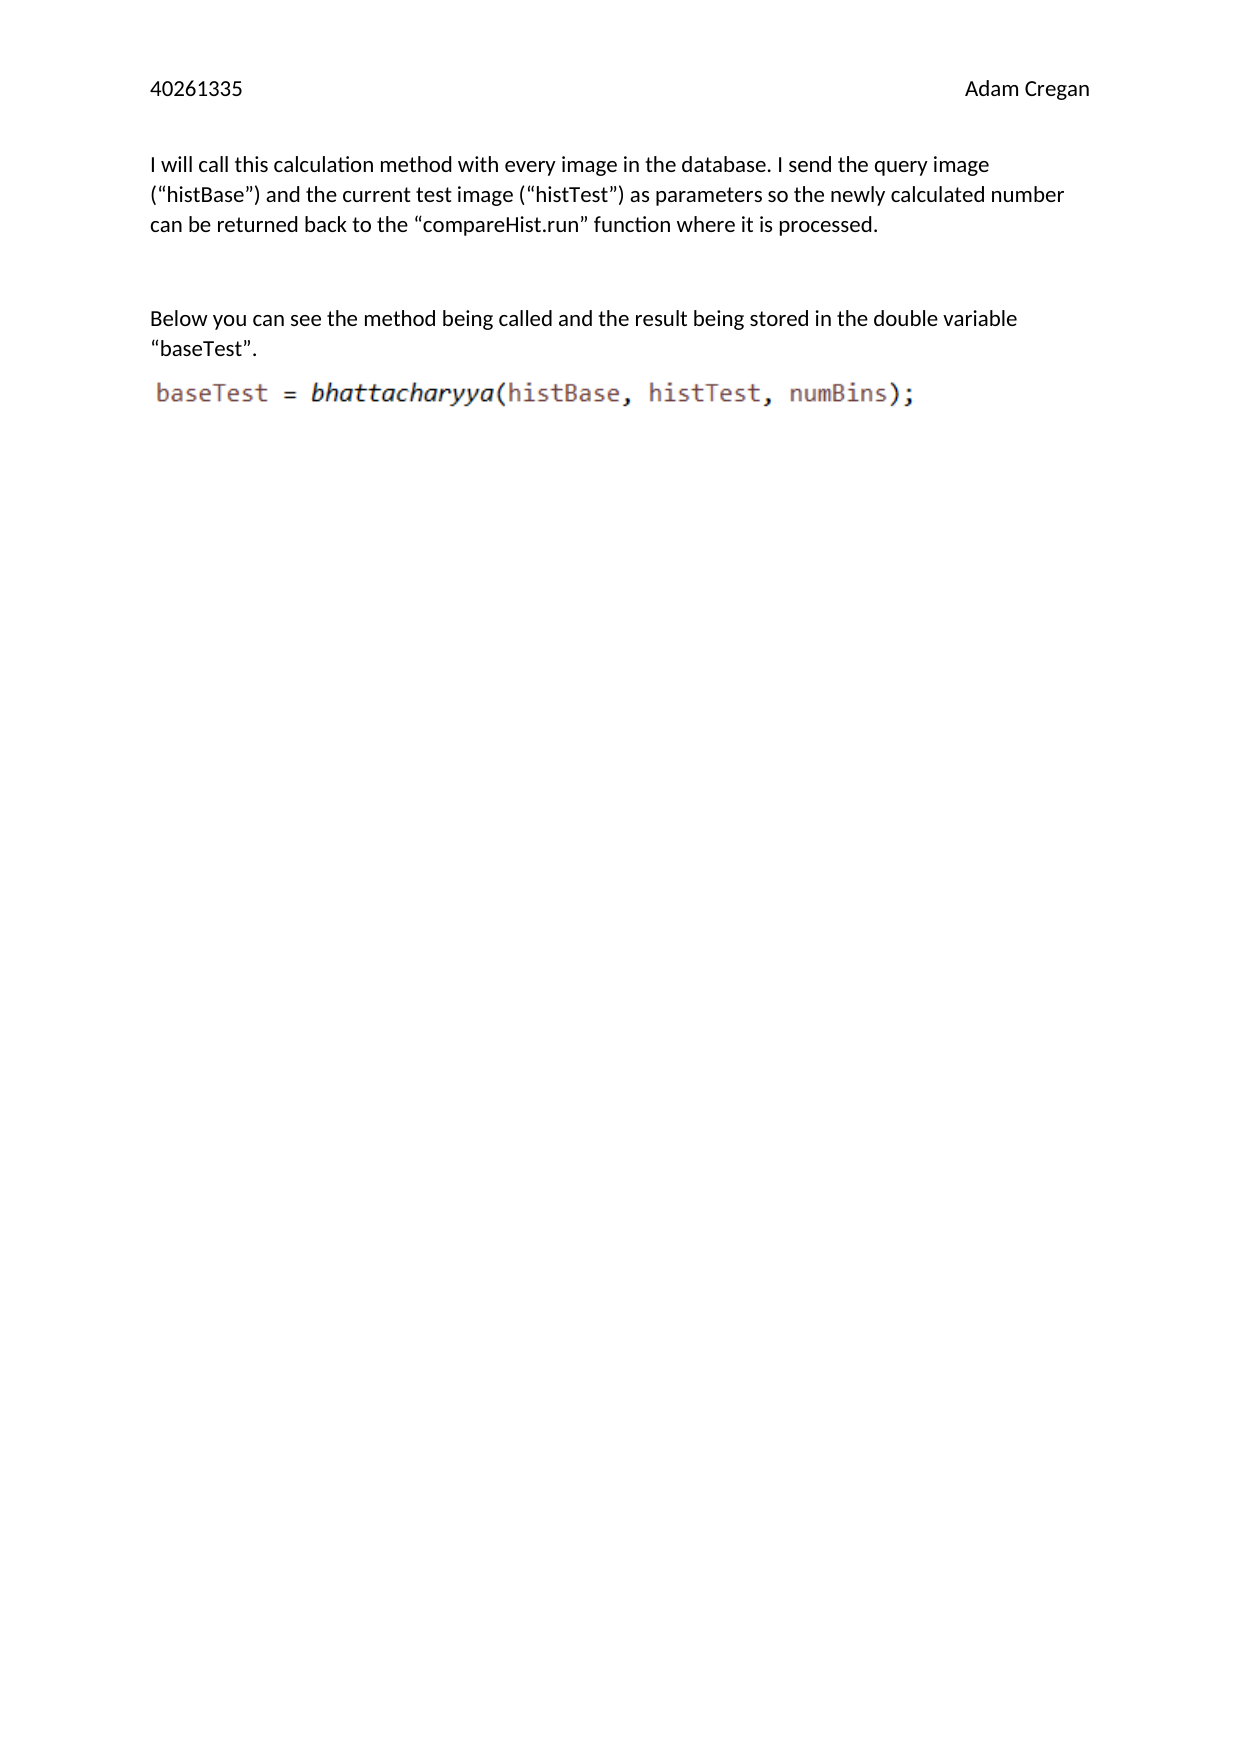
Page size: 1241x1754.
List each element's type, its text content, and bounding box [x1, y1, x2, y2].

text I will call this calculation method with every image in the database. I send the query image (“histBase”) and the current test image (“histTest”) as parameters so the newly calculated number can be returned back to the “compareHist.run” function where it is processed. [150, 150, 1090, 238]
picture [150, 375, 921, 411]
text Below you can see the method being called and the result being stored in the double variable “baseTest”. [150, 304, 1090, 362]
